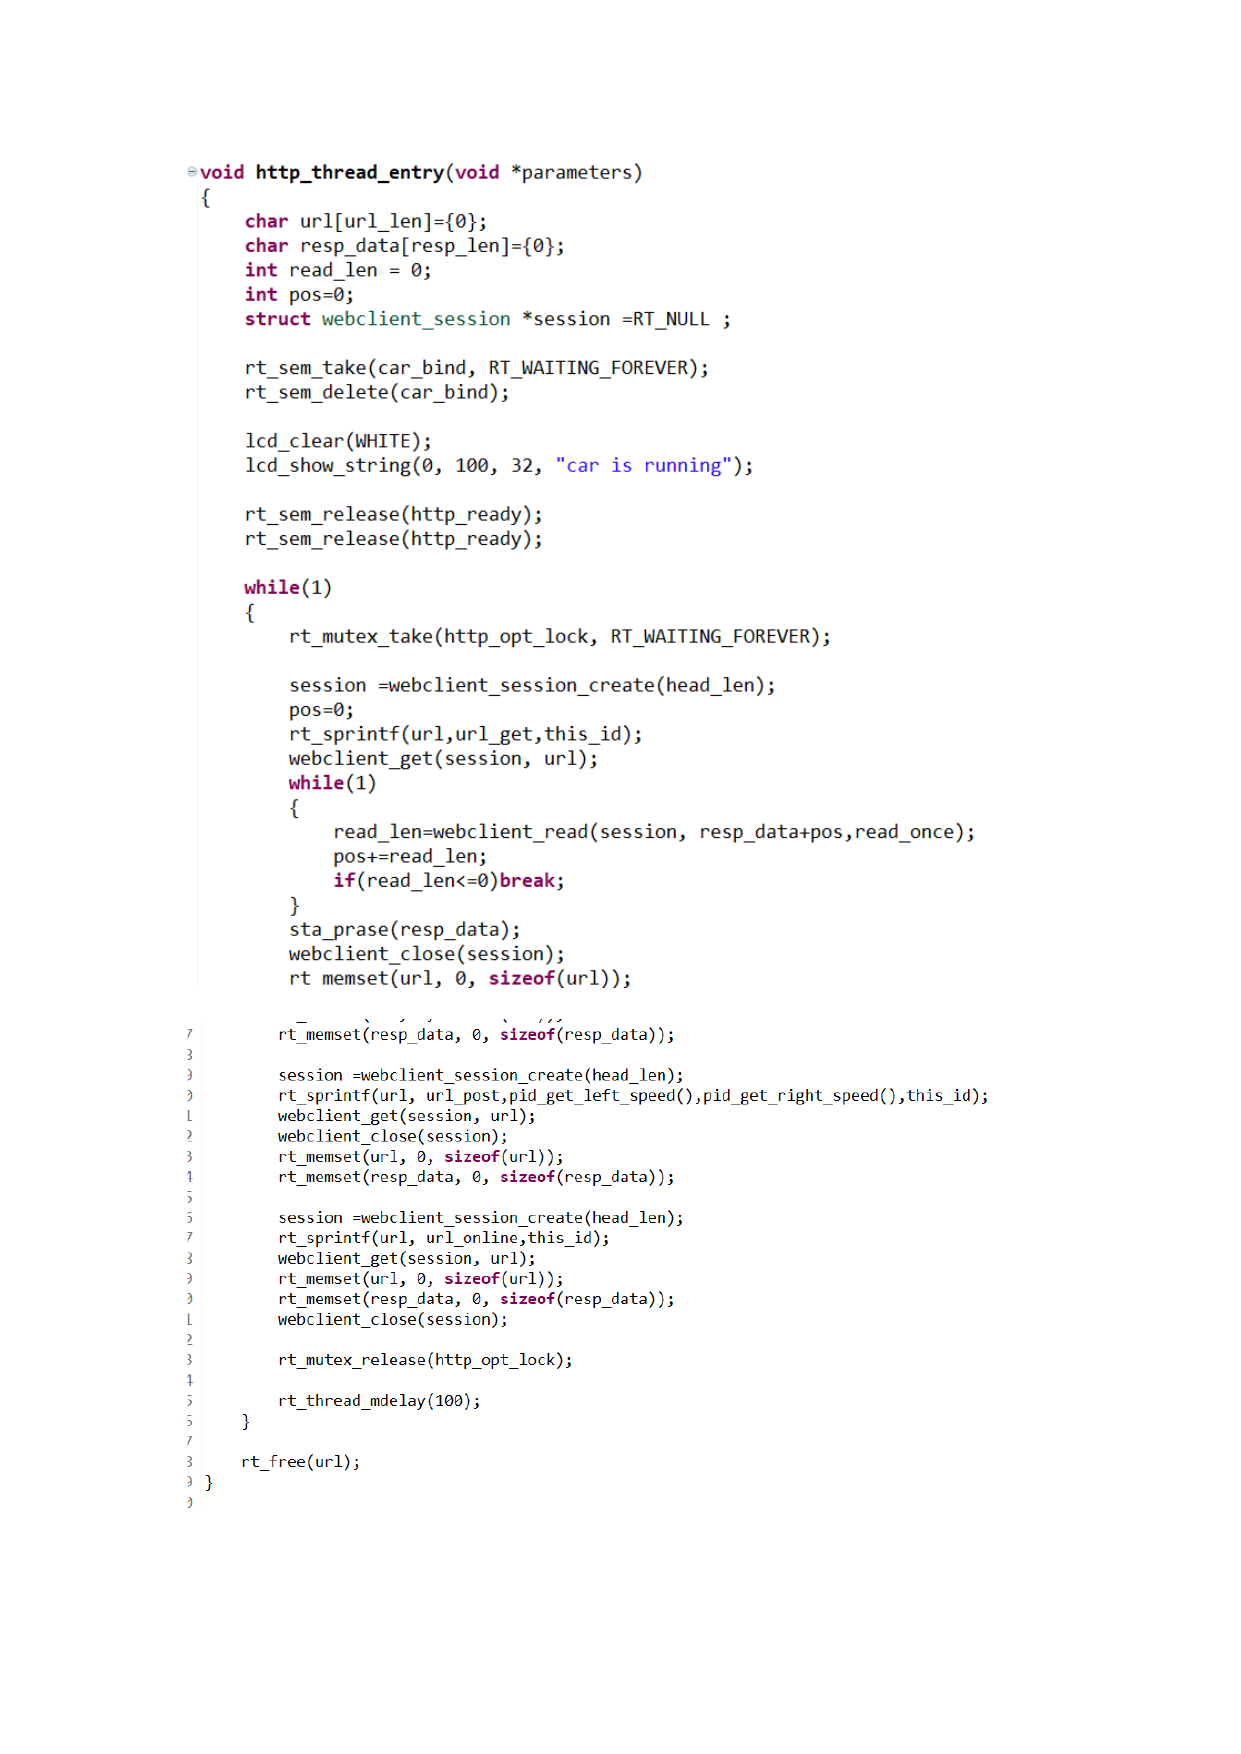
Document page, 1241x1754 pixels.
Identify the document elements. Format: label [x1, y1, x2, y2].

picture [187, 162, 1052, 988]
picture [187, 1019, 1052, 1510]
